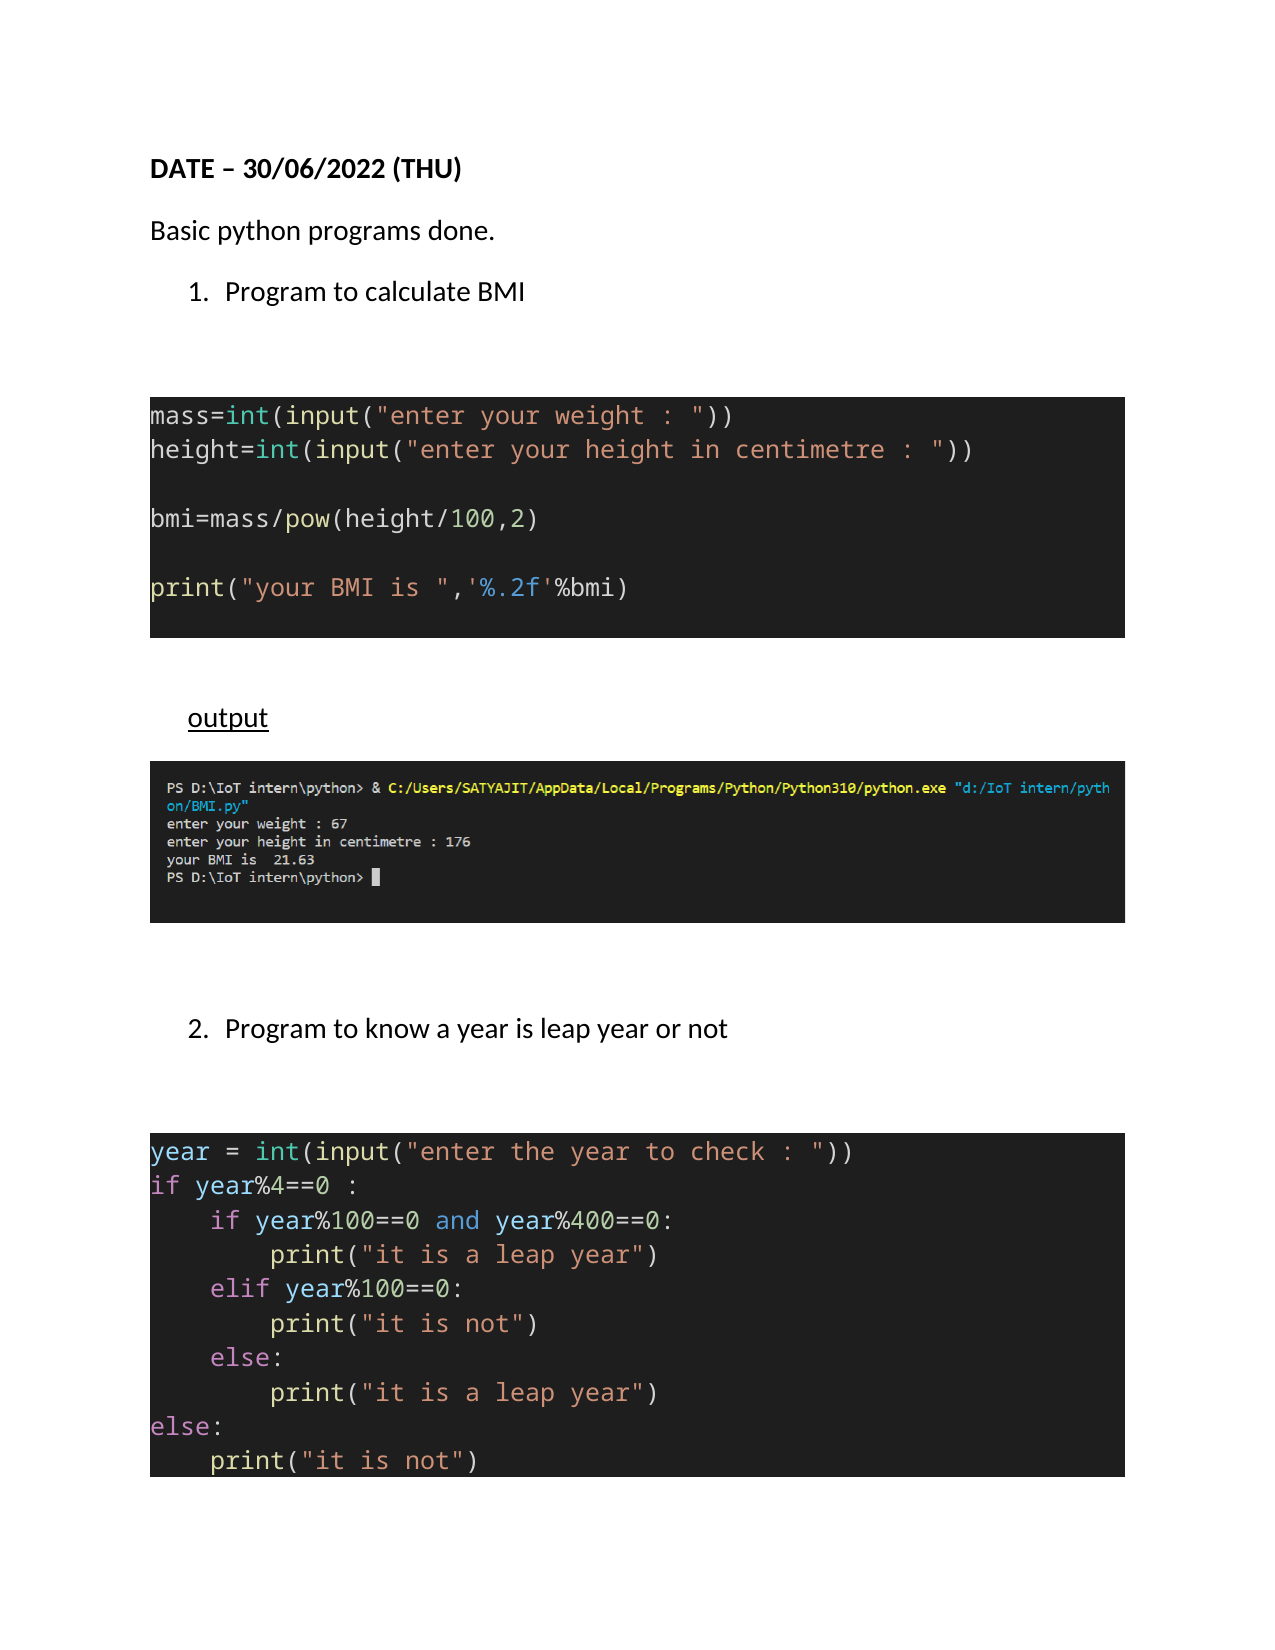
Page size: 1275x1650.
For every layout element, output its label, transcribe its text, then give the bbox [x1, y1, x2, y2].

text year = int(input("enter the year to check : ")) [150, 1133, 1125, 1168]
text elif year%100==0: [150, 1271, 1125, 1305]
text output [150, 699, 1125, 735]
text if year%4==0 : [150, 1168, 1125, 1202]
text print("it is a leap year") [150, 1236, 1125, 1271]
text mass=int(input("enter your weight : ")) [150, 397, 1125, 431]
text print("your BMI is ",'%.2f'%bmi) [150, 569, 1125, 603]
text bmi=mass/pow(height/100,2) [150, 500, 1125, 534]
text else: [150, 1408, 1125, 1443]
text print("it is not") [150, 1305, 1125, 1339]
picture [150, 761, 1125, 923]
list Program to calculate BMI [187, 273, 1125, 309]
text else: [150, 1339, 1125, 1374]
list Program to know a year is leap year or not [187, 1010, 1125, 1045]
text DATE – 30/06/2022 (THU) [150, 150, 1125, 186]
text height=int(input("enter your height in centimetre : ")) [150, 431, 1125, 466]
text Basic python programs done. [150, 212, 1125, 247]
text print("it is a leap year") [150, 1374, 1125, 1408]
text if year%100==0 and year%400==0: [150, 1202, 1125, 1236]
text print("it is not") [150, 1443, 1125, 1477]
